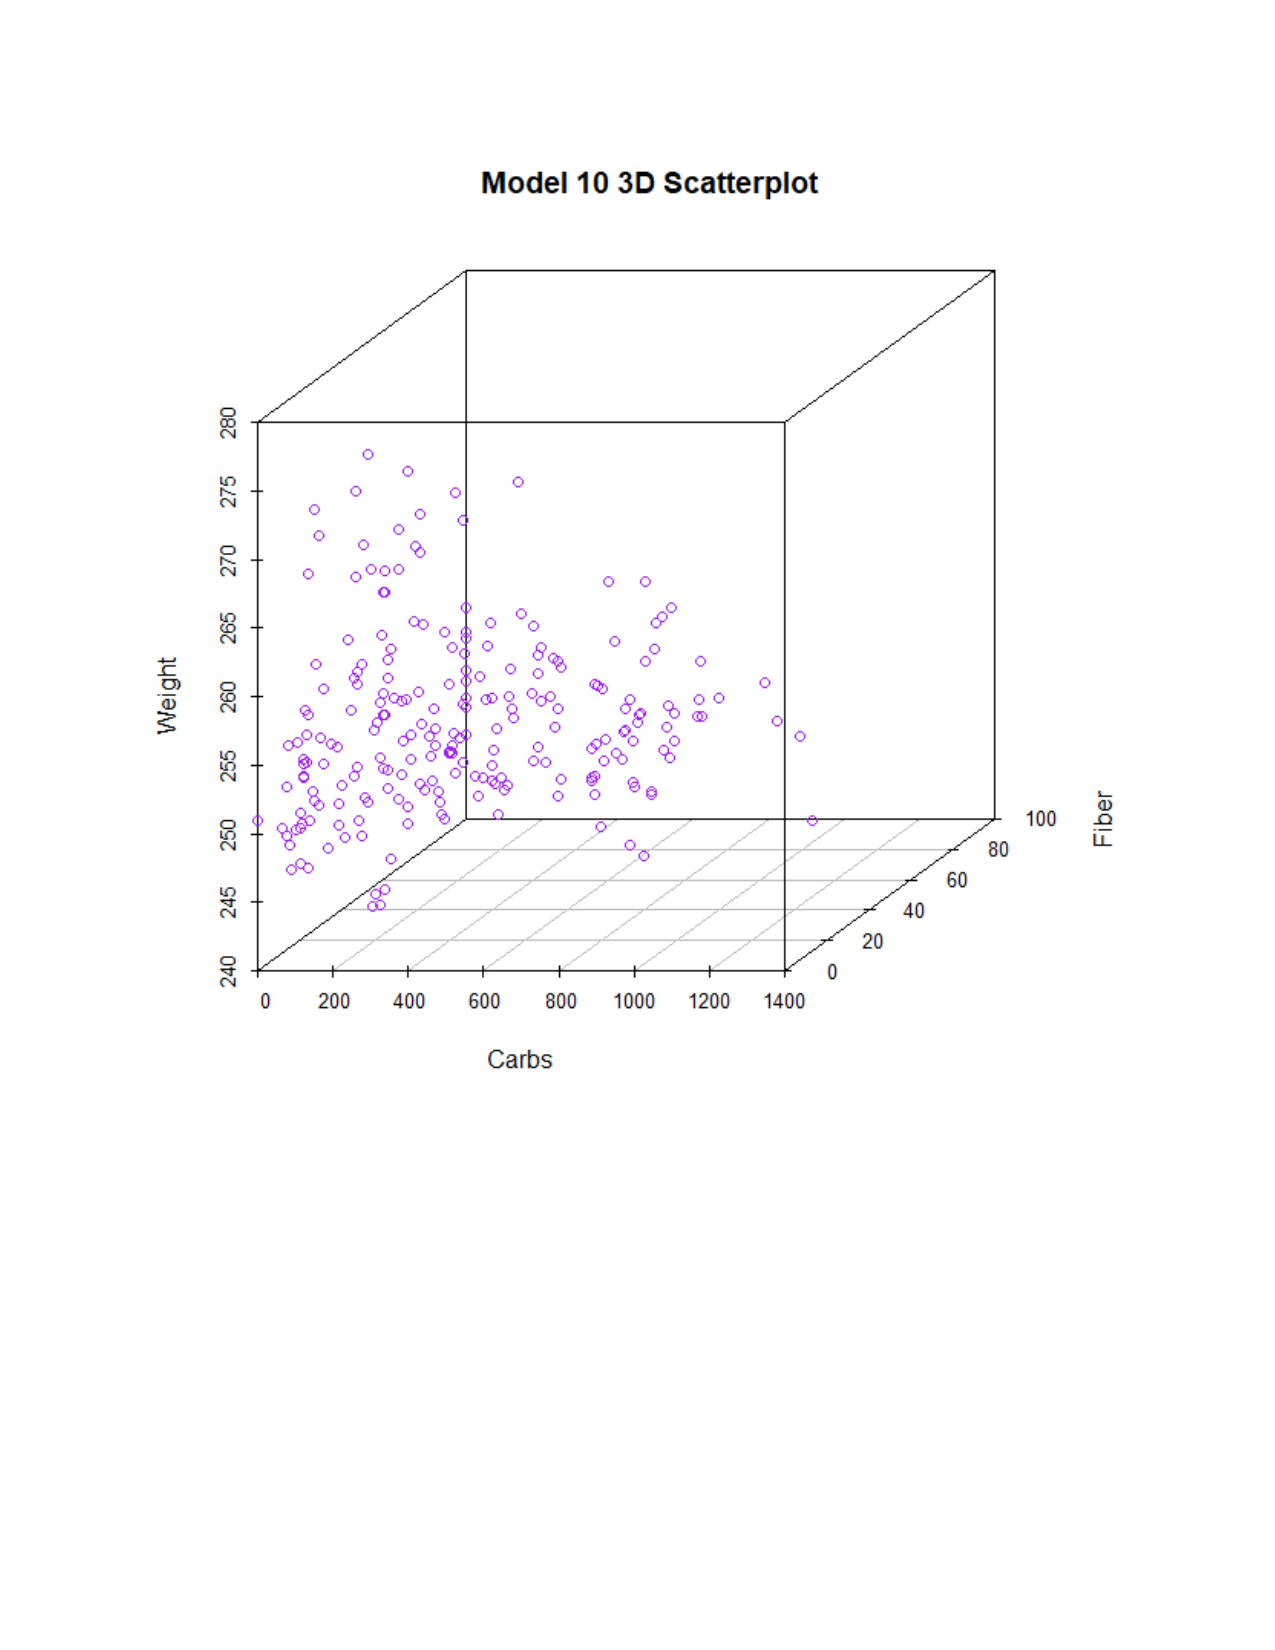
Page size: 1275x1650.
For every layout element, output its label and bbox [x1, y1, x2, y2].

picture [150, 150, 1125, 1073]
